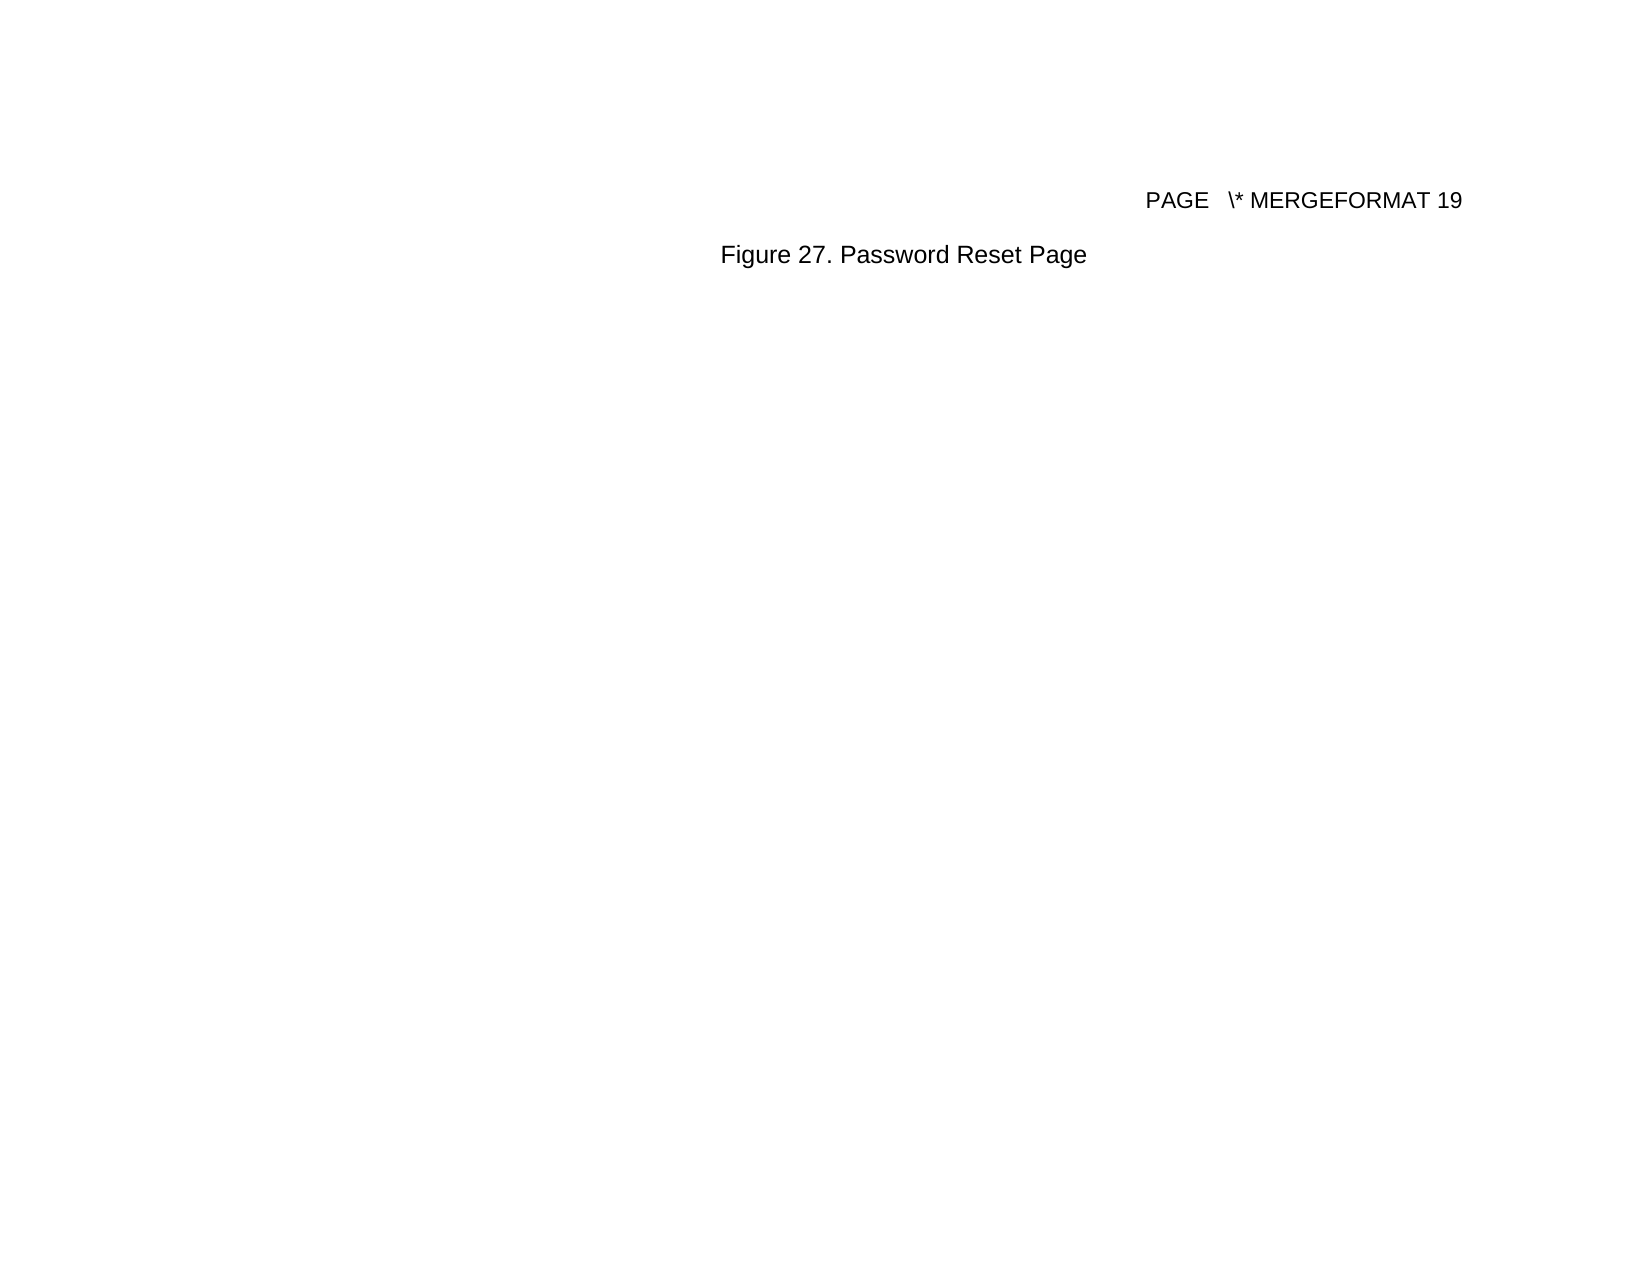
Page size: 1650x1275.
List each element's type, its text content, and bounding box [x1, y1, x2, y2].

text Figure 27. Password Reset Page [270, 240, 1462, 269]
